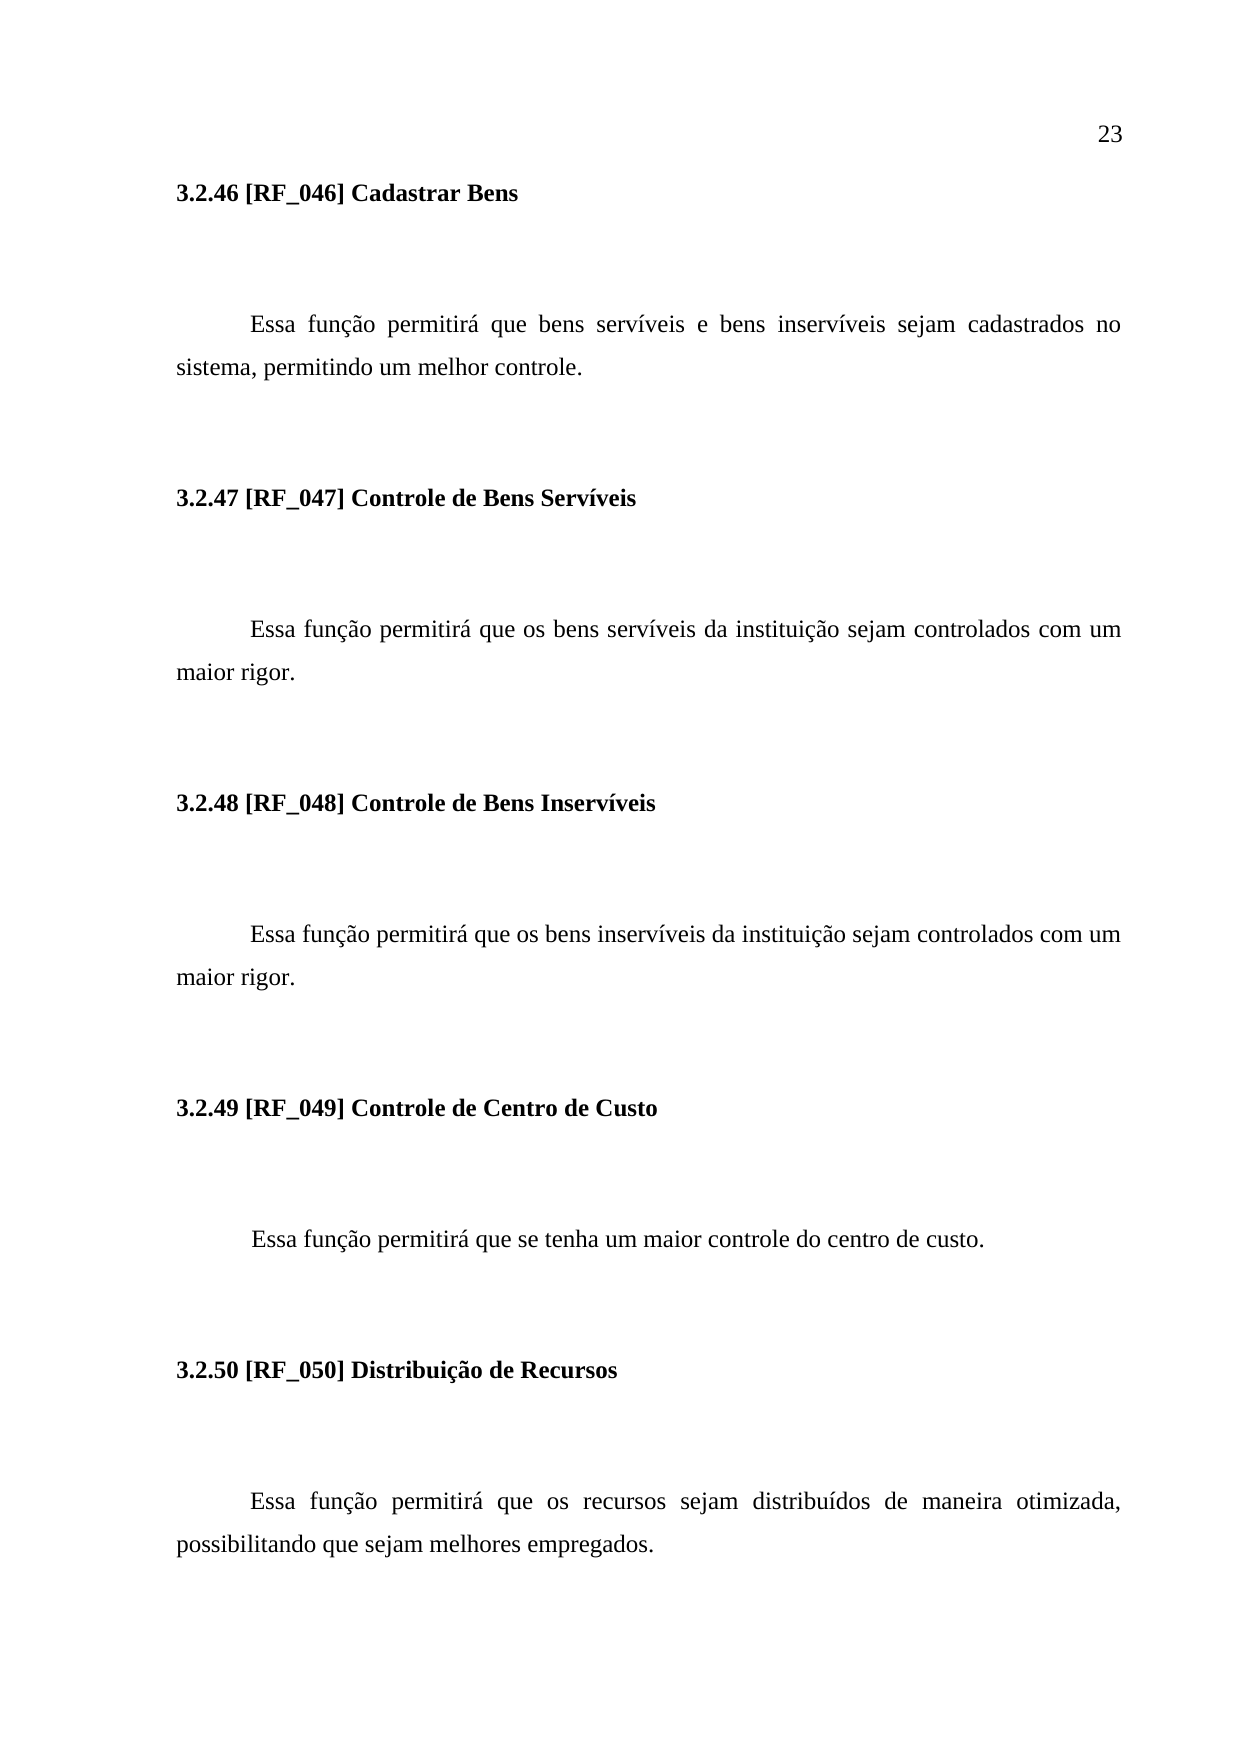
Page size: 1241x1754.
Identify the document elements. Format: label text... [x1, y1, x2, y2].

text Essa função permitirá que bens servíveis e bens inservíveis sejam cadastrados no sistema, permitindo um melhor controle. [176, 309, 1122, 381]
text Essa função permitirá que se tenha um maior controle do centro de custo. [251, 1224, 1122, 1253]
subtitle 3.2.46 [RF_046] Cadastrar Bens [176, 178, 1122, 207]
text Essa função permitirá que os recursos sejam distribuídos de maneira otimizada, possibilitando que sejam melhores empregados. [176, 1486, 1122, 1558]
text Essa função permitirá que os bens servíveis da instituição sejam controlados com um maior rigor. [176, 614, 1122, 685]
text Essa função permitirá que os bens inservíveis da instituição sejam controlados com um maior rigor. [176, 919, 1122, 990]
subtitle 3.2.50 [RF_050] Distribuição de Recursos [176, 1355, 1122, 1384]
text 3.2.49 [RF_049] Controle de Centro de Custo [176, 1093, 1122, 1121]
subtitle 3.2.47 [RF_047] Controle de Bens Servíveis [176, 483, 1122, 512]
subtitle 3.2.48 [RF_048] Controle de Bens Inservíveis [176, 788, 1122, 816]
